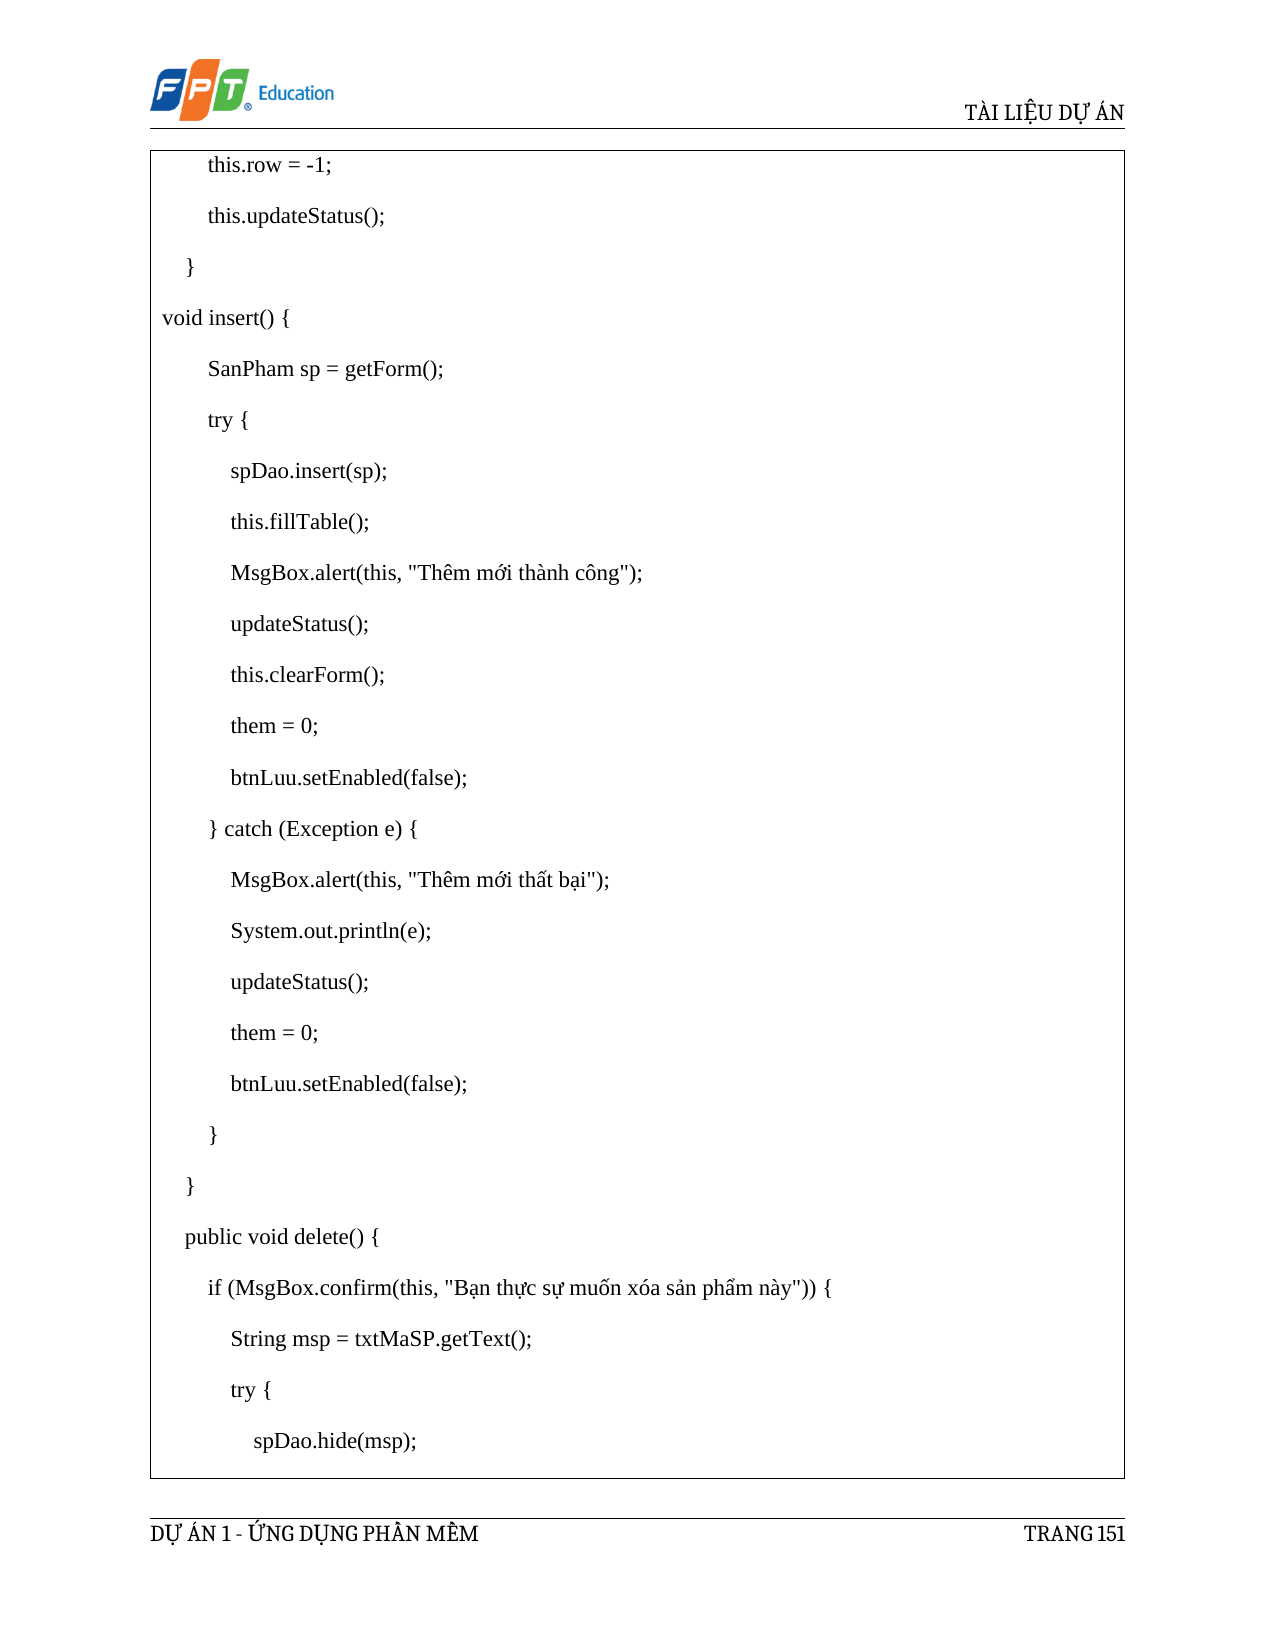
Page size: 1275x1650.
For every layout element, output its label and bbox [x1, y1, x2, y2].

picture [150, 59, 336, 121]
table_header [151, 151, 1124, 1478]
